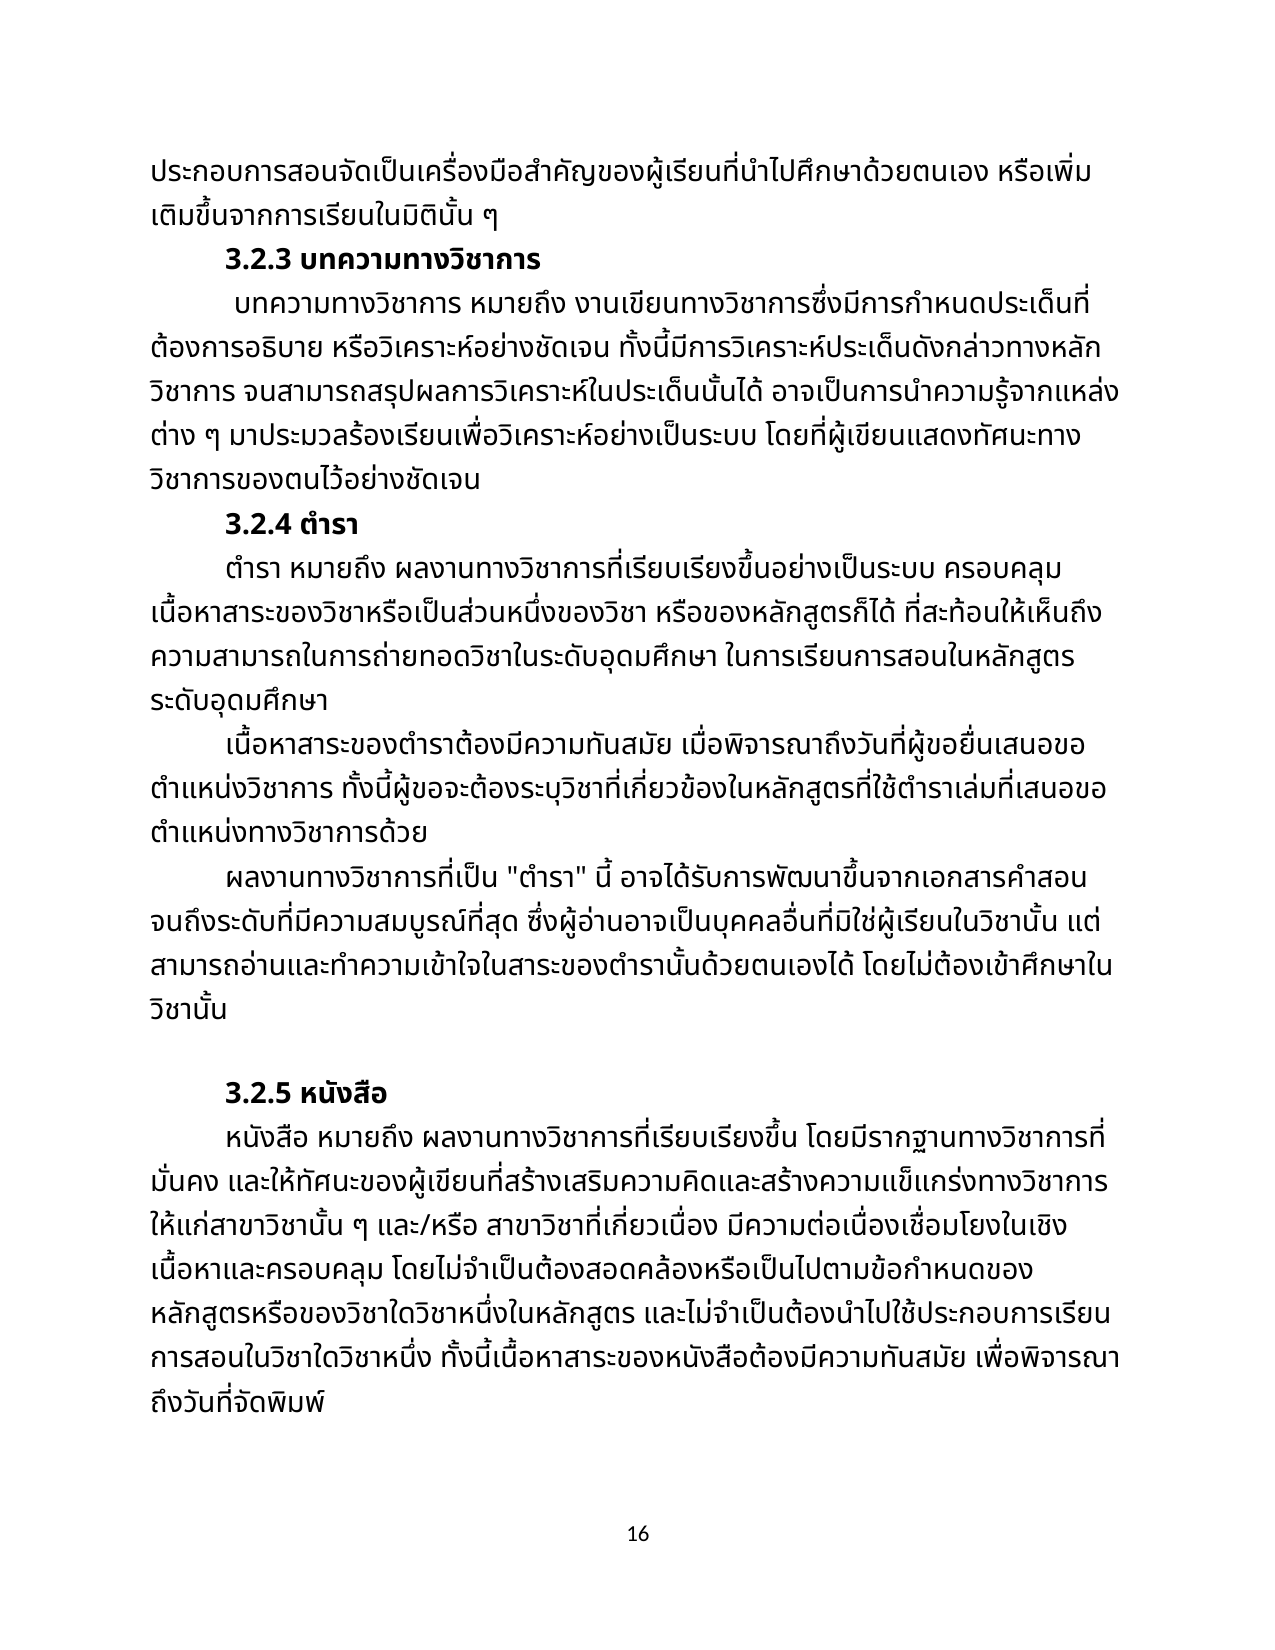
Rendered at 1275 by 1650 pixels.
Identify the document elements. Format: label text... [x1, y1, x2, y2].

text 3.2.3 บทความทางวิชาการ บทความทางวิชาการ หมายถึง งานเขียนทางวิชาการซึ่งมีการกำหนดประเด็นที่ต้องการอธิบาย หรือวิเคราะห์อย่างชัดเจน ทั้งนี้มีการวิเคราะห์ประเด็นดังกล่าวทางหลักวิชาการ จนสามารถสรุปผลการวิเคราะห์ในประเด็นนั้นได้ อาจเป็นการนำความรู้จากแหล่งต่าง ๆ มาประมวลร้องเรียนเพื่อวิเคราะห์อย่างเป็นระบบ โดยที่ผู้เขียนแสดงทัศนะทางวิชาการของตนไว้อย่างชัดเจน [150, 238, 1125, 503]
text 3.2.4 ตำรา ตำรา หมายถึง ผลงานทางวิชาการที่เรียบเรียงขึ้นอย่างเป็นระบบ ครอบคลุมเนื้อหาสาระของวิชาหรือเป็นส่วนหนึ่งของวิชา หรือของหลักสูตรก็ได้ ที่สะท้อนให้เห็นถึงความสามารถในการถ่ายทอดวิชาในระดับอุดมศึกษา ในการเรียนการสอนในหลักสูตรระดับอุดมศึกษา [150, 503, 1125, 724]
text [150, 150, 1125, 238]
text ผลงานทางวิชาการที่เป็น "ตำรา" นี้ อาจได้รับการพัฒนาขึ้นจากเอกสารคำสอนจนถึงระดับที่มีความสมบูรณ์ที่สุด ซึ่งผู้อ่านอาจเป็นบุคคลอื่นที่มิใช่ผู้เรียนในวิชานั้น แต่สามารถอ่านและทำความเข้าใจในสาระของตำรานั้นด้วยตนเองได้ โดยไม่ต้องเข้าศึกษาในวิชานั้น [150, 856, 1125, 1032]
text 3.2.5 หนังสือ หนังสือ หมายถึง ผลงานทางวิชาการที่เรียบเรียงขึ้น โดยมีรากฐานทางวิชาการที่มั่นคง และให้ทัศนะของผู้เขียนที่สร้างเสริมความคิดและสร้างความแข็แกร่งทางวิชาการให้แก่สาขาวิชานั้น ๆ และ/หรือ สาขาวิชาที่เกี่ยวเนื่อง มีความต่อเนื่องเชื่อมโยงในเชิงเนื้อหาและครอบคลุม โดยไม่จำเป็นต้องสอดคล้องหรือเป็นไปตามข้อกำหนดของหลักสูตรหรือของวิชาใดวิชาหนึ่งในหลักสูตร และไม่จำเป็นต้องนำไปใช้ประกอบการเรียนการสอนในวิชาใดวิชาหนึ่ง ทั้งนี้เนื้อหาสาระของหนังสือต้องมีความทันสมัย เพื่อพิจารณาถึงวันที่จัดพิมพ์ [150, 1072, 1125, 1425]
text เนื้อหาสาระของตำราต้องมีความทันสมัย เมื่อพิจารณาถึงวันที่ผู้ขอยื่นเสนอขอตำแหน่งวิชาการ ทั้งนี้ผู้ขอจะต้องระบุวิชาที่เกี่ยวข้องในหลักสูตรที่ใช้ตำราเล่มที่เสนอขอตำแหน่งทางวิชาการด้วย [150, 724, 1125, 856]
